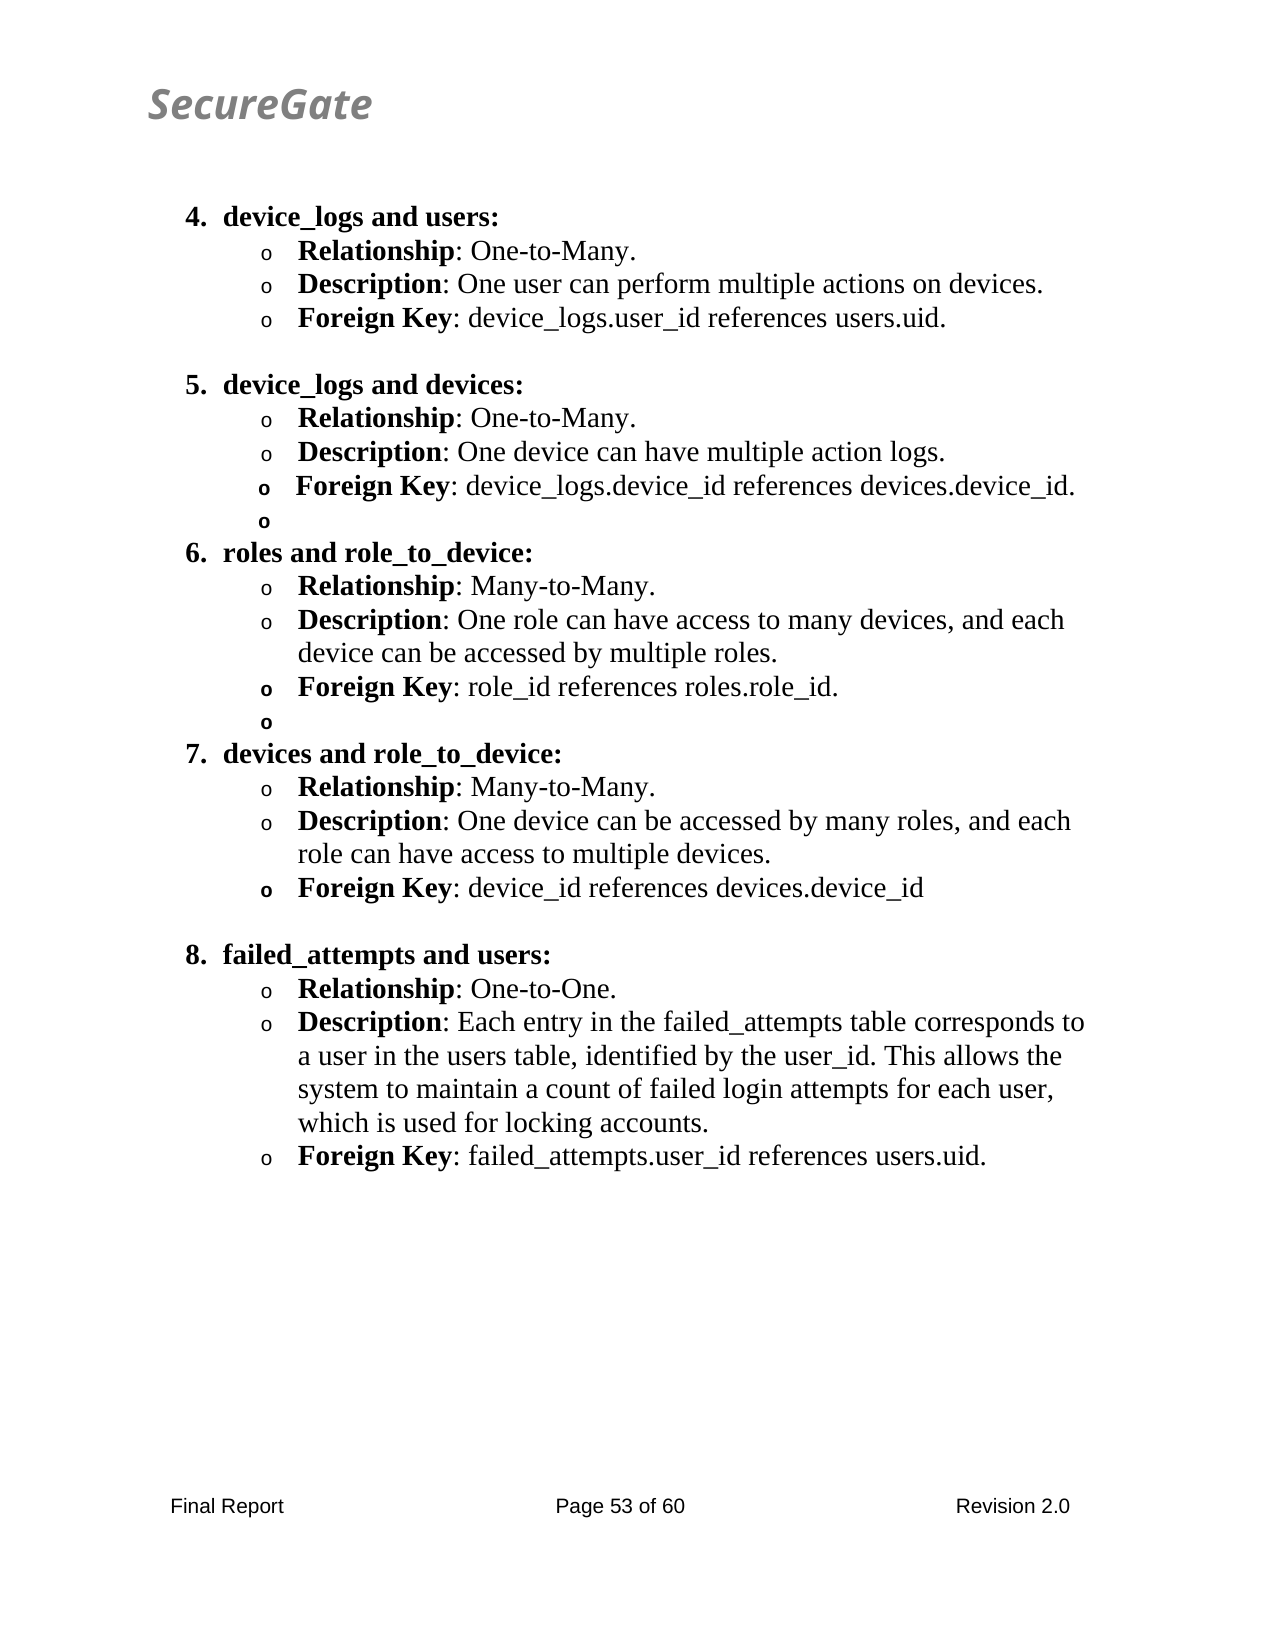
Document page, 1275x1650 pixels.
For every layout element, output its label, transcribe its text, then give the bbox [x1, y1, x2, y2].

list Foreign Key: failed_attempts.user_id references users.uid. [260, 1138, 1092, 1172]
list Relationship: Many-to-Many. [260, 769, 1092, 803]
list device_logs and devices: [185, 367, 1092, 401]
list Description: One user can perform multiple actions on devices. [260, 266, 1092, 300]
list device_logs and users: [185, 199, 1092, 233]
list devices and role_to_device: [185, 736, 1092, 769]
list Relationship: Many-to-Many. [260, 568, 1092, 602]
list Description: One device can be accessed by many roles, and each role can have access to multiple devices. [260, 803, 1092, 870]
list Relationship: One-to-Many. [260, 401, 1092, 434]
list Foreign Key: device_id references devices.device_id [260, 870, 1092, 904]
list failed_attempts and users: [185, 937, 1092, 971]
list Foreign Key: device_logs.device_id references devices.device_id. [258, 468, 1092, 501]
list Description: One device can have multiple action logs. [260, 434, 1092, 468]
list roles and role_to_device: [185, 535, 1092, 568]
list Relationship: One-to-Many. [260, 233, 1092, 266]
list Foreign Key: device_logs.user_id references users.uid. [260, 300, 1092, 333]
list Description: One role can have access to many devices, and each device can be accessed by multiple roles. [260, 602, 1092, 669]
list Relationship: One-to-One. [260, 971, 1092, 1004]
list Foreign Key: role_id references roles.role_id. [260, 669, 1092, 702]
list Description: Each entry in the failed_attempts table corresponds to a user in the users table, identified by the user_id. This allows the system to maintain a count of failed login attempts for each user, which is used for locking accounts. [260, 1004, 1092, 1138]
